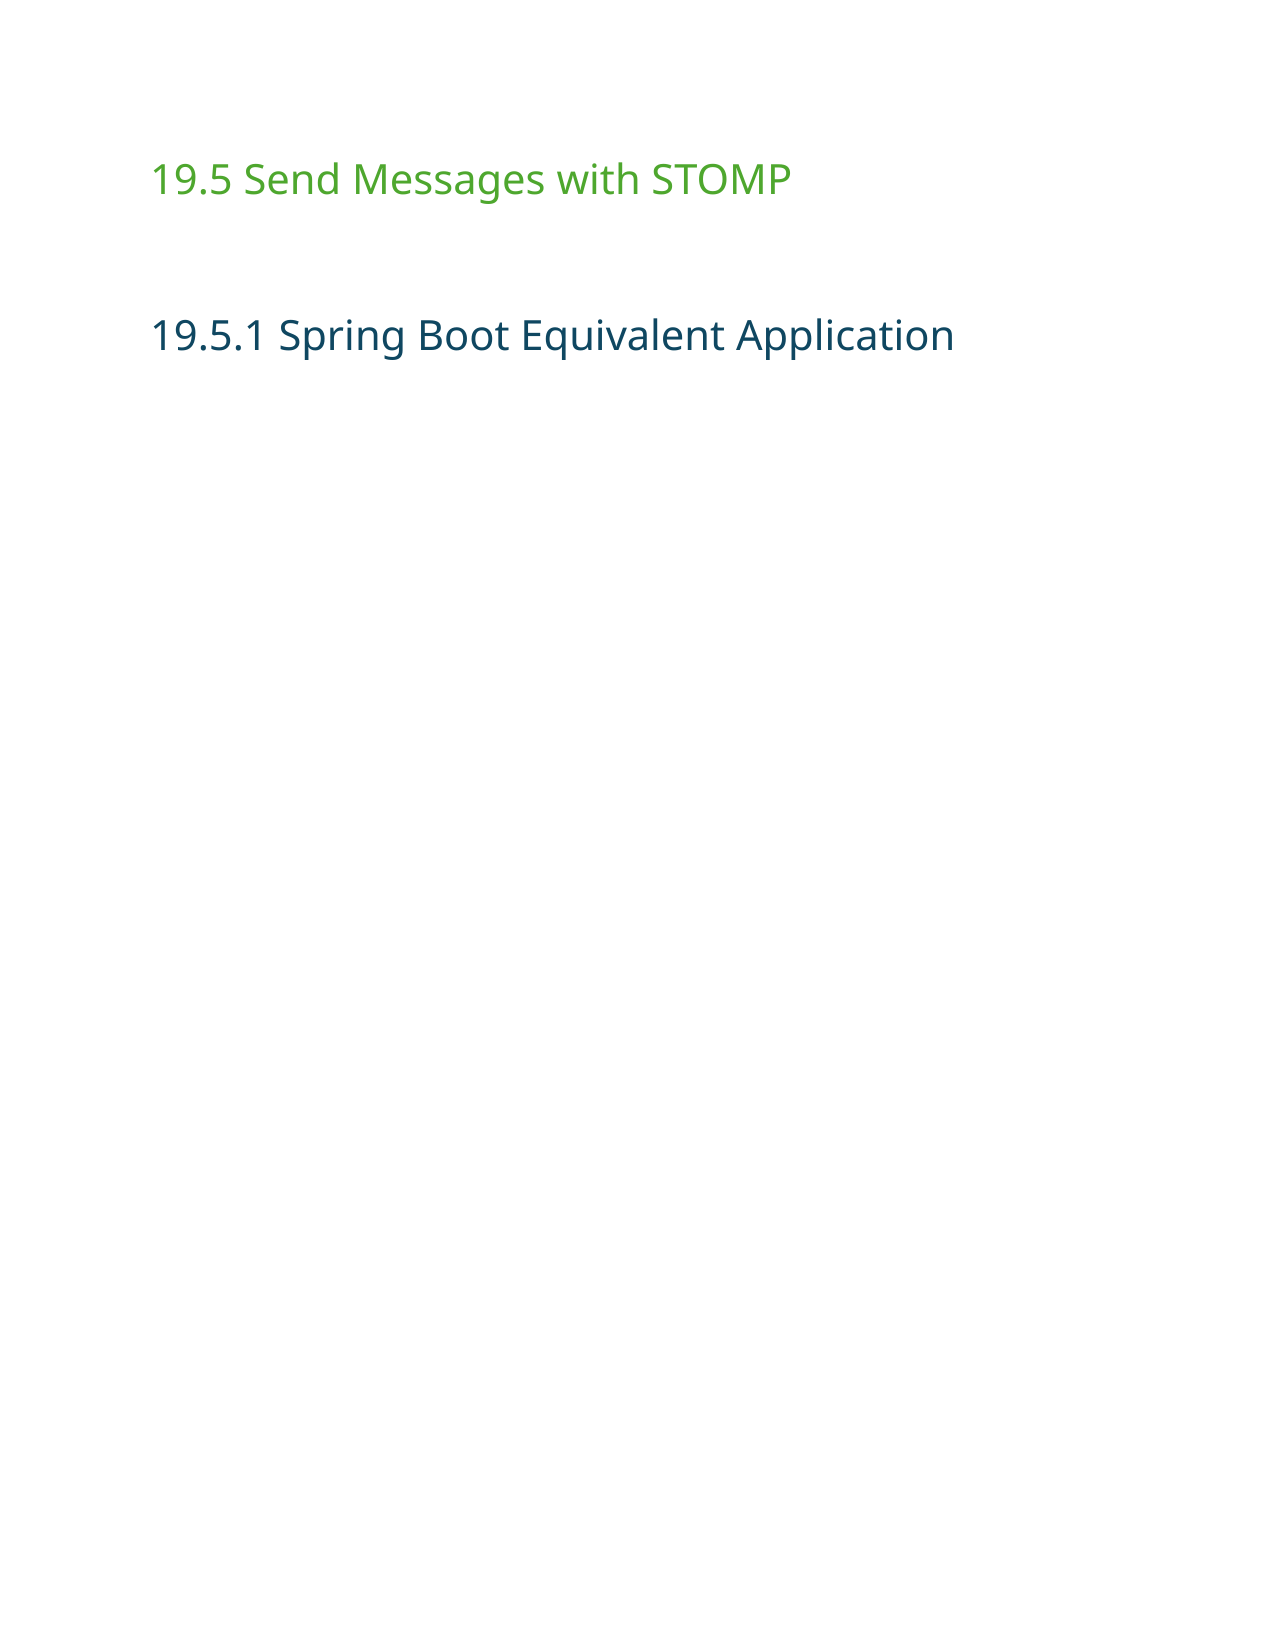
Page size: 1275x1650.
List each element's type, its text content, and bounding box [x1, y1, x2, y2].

subtitle 19.5 Send Messages with STOMP [150, 150, 1125, 207]
subtitle 19.5.1 Spring Boot Equivalent Application [150, 305, 1125, 362]
